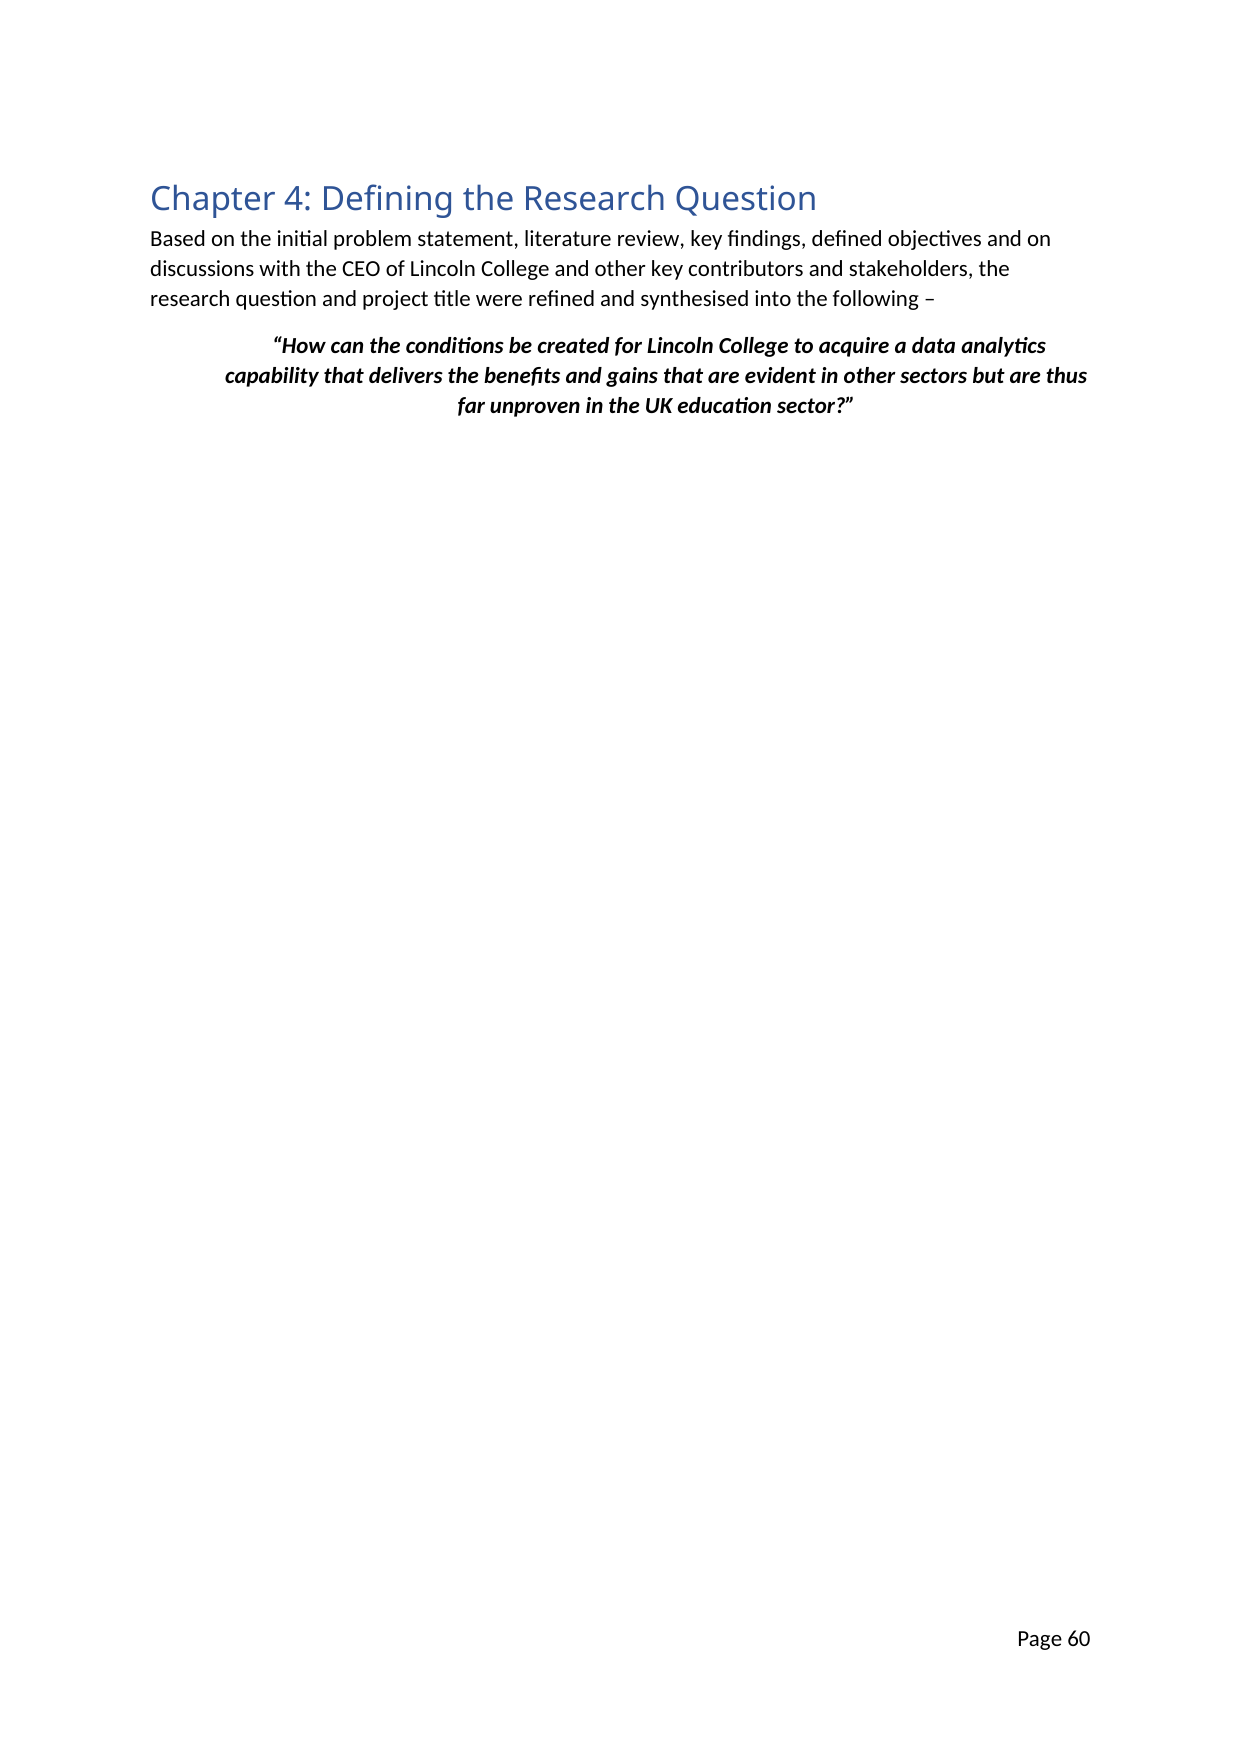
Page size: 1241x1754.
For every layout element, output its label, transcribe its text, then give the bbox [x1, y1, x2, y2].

text “How can the conditions be created for Lincoln College to acquire a data analytics capability that delivers the benefits and gains that are evident in other sectors but are thus far unproven in the UK education sector?” [225, 331, 1090, 420]
text Based on the initial problem statement, literature review, key findings, defined objectives and on discussions with the CEO of Lincoln College and other key contributors and stakeholders, the research question and project title were refined and synthesised into the following – [150, 224, 1090, 312]
subtitle Chapter 4: Defining the Research Question [150, 175, 1090, 220]
